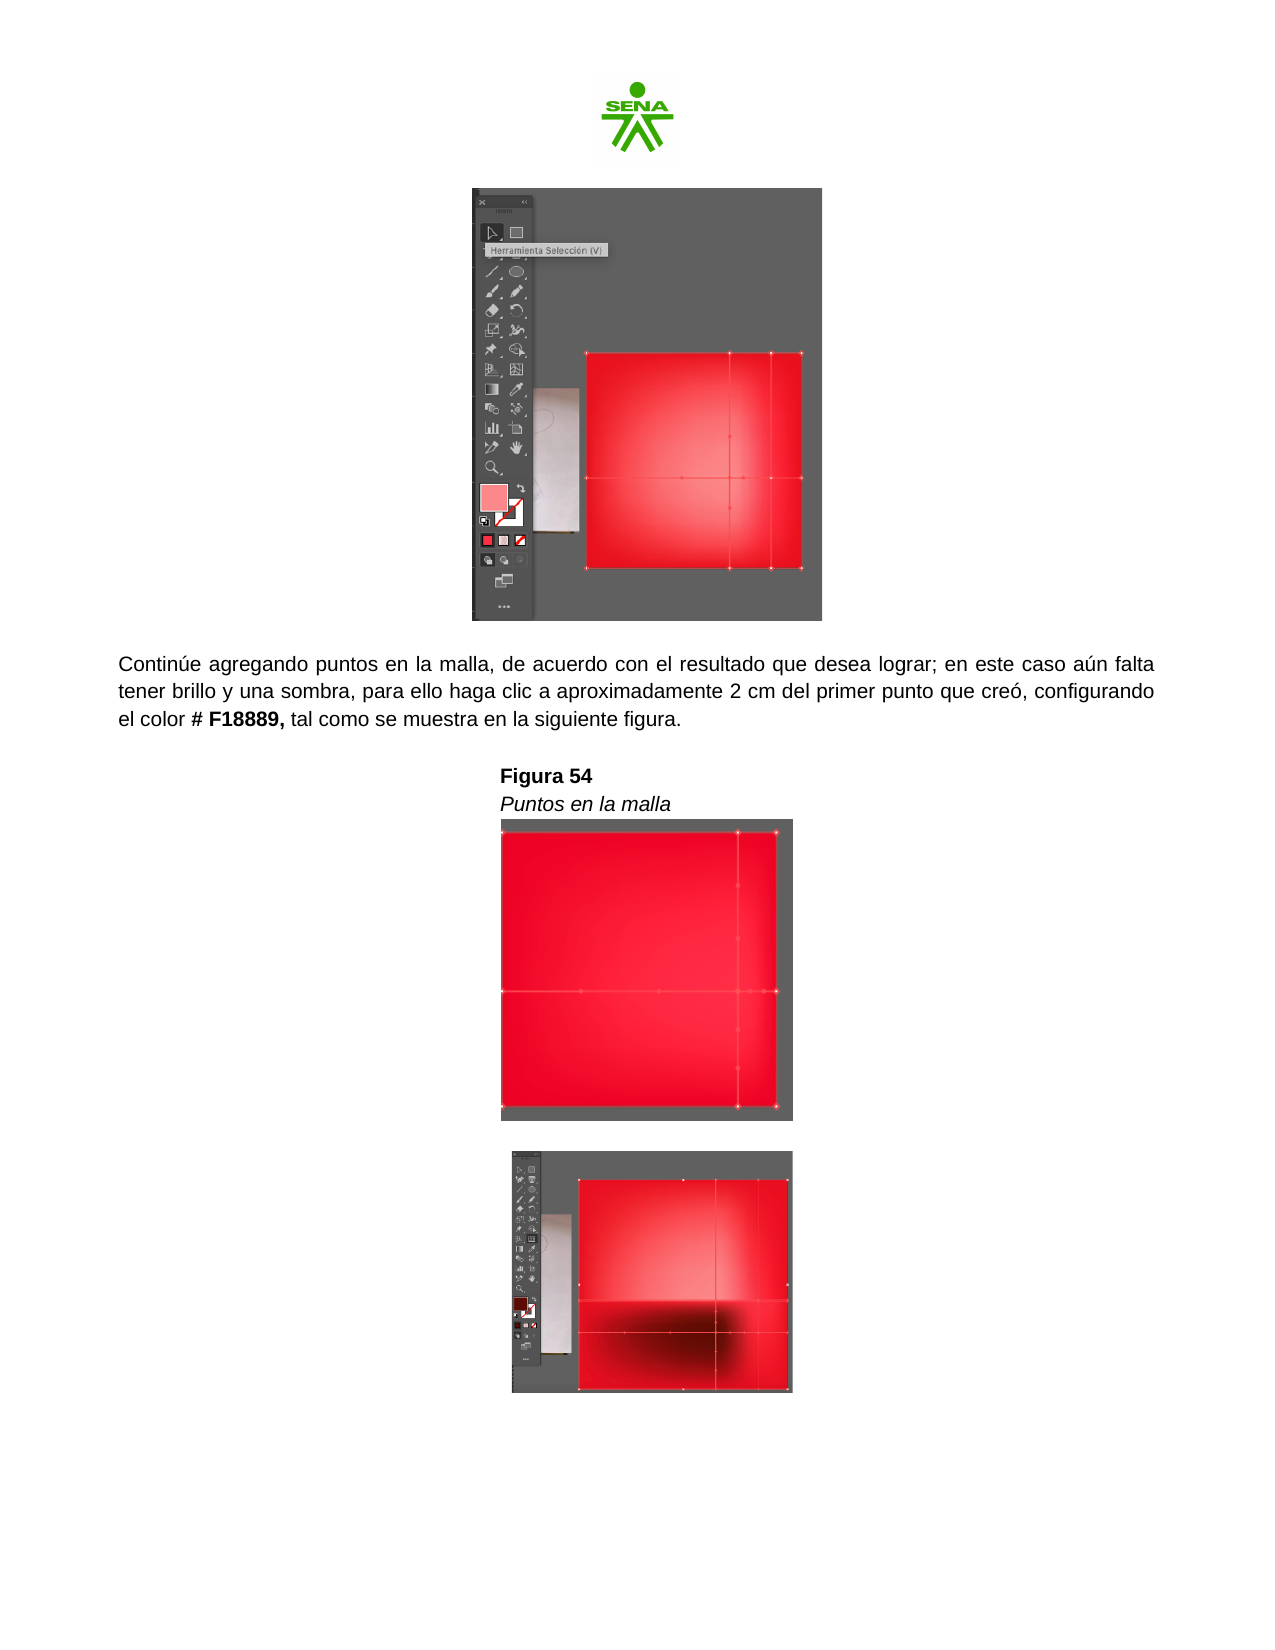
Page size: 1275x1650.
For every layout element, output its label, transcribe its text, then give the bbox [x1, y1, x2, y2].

text Puntos en la malla [118, 792, 1157, 816]
picture [501, 819, 793, 1121]
picture [472, 188, 823, 621]
picture [511, 1151, 793, 1393]
text Continúe agregando puntos en la malla, de acuerdo con el resultado que desea lograr; en este caso aún falta tener brillo y una sombra, para ello haga clic a aproximadamente 2 cm del primer punto que creó, configurando el color # F18889, tal como se muestra en la siguiente figura. [118, 651, 1157, 730]
picture [593, 75, 682, 163]
text Figura 54 [118, 764, 1157, 788]
